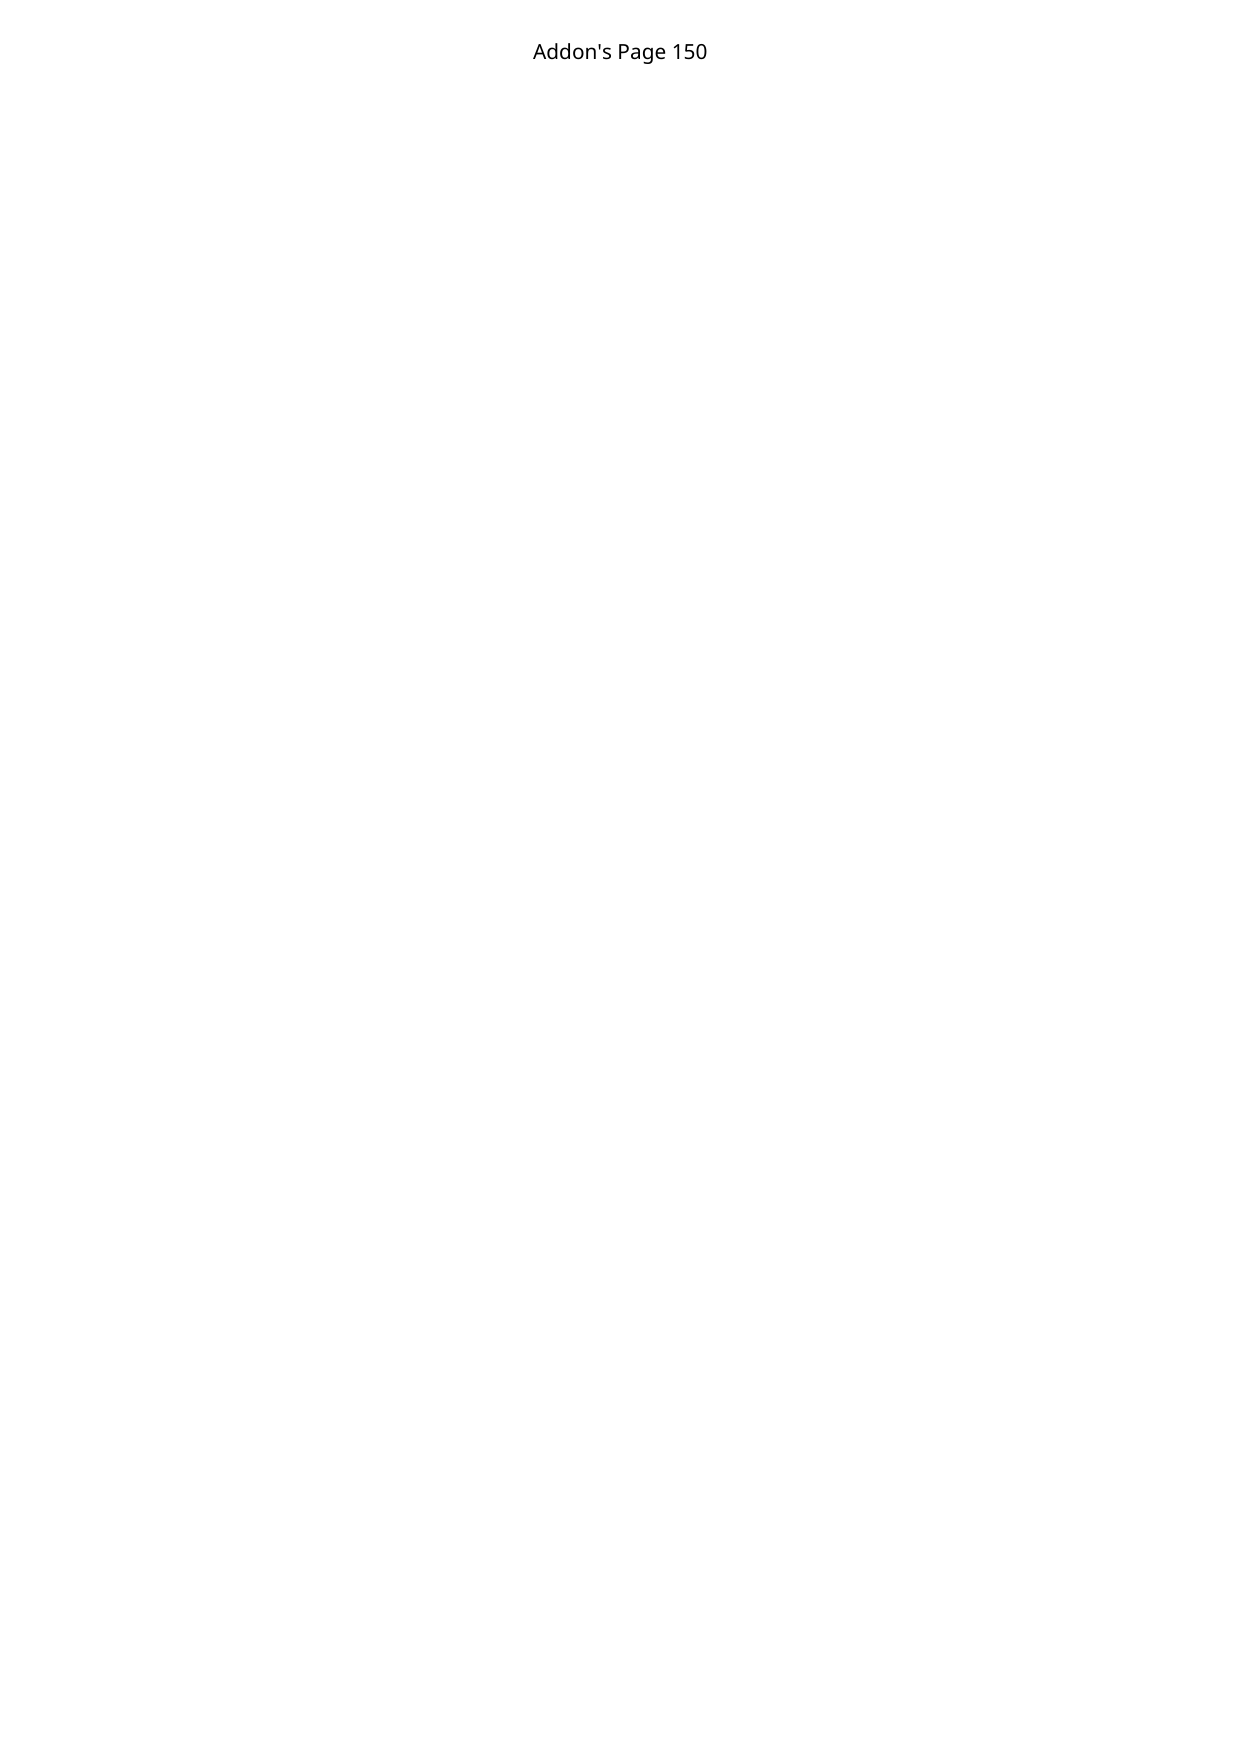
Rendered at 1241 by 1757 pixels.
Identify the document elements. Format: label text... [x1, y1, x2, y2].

text Addon's Page 150 [150, 41, 1090, 64]
